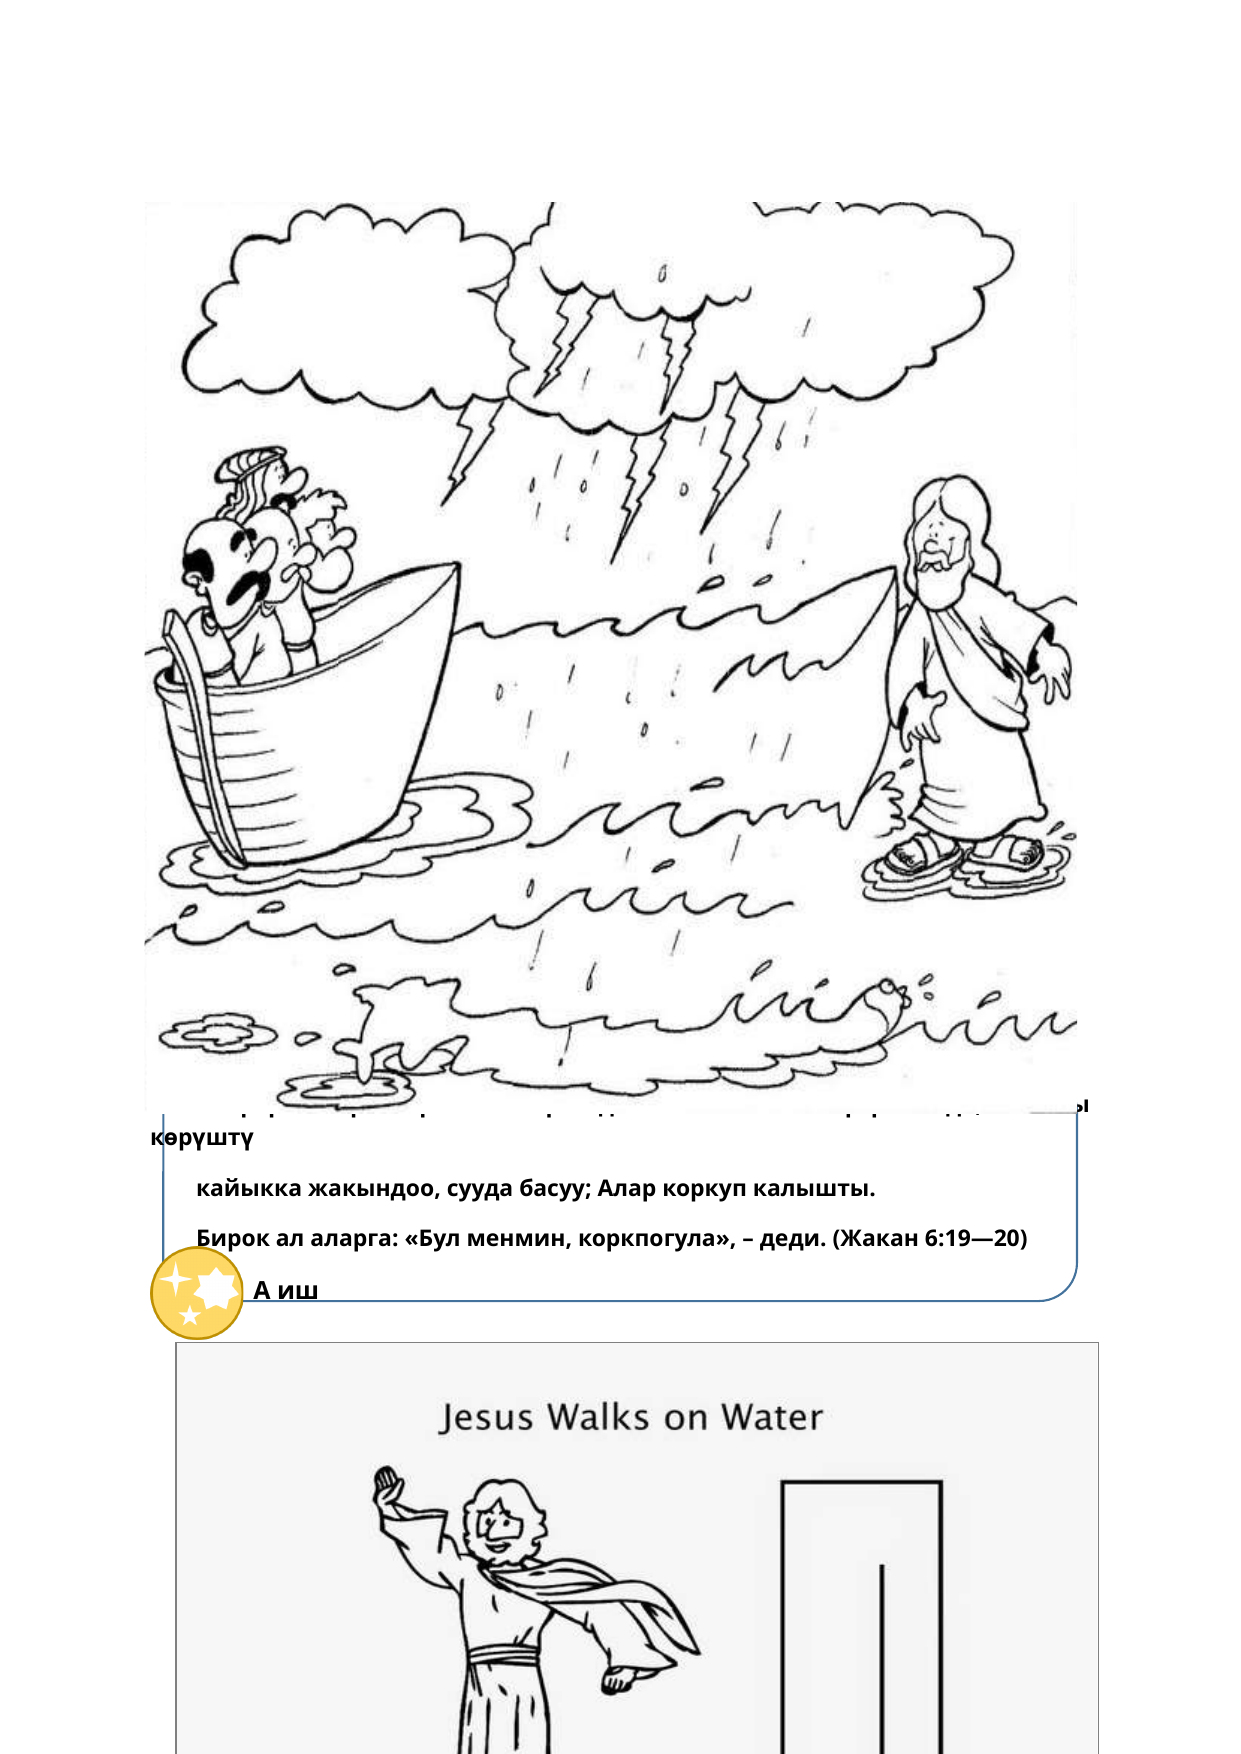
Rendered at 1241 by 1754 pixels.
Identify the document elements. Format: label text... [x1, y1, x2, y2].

text Бирок ал аларга: «Бул менмин, коркпогула», – деди. (Жакан 6:19—20) [150, 1222, 1090, 1253]
picture [177, 1343, 1098, 1754]
picture [144, 202, 1078, 1114]
text Алар үч же үч жарым чакырымдай кайык менен сүзүшкөндө, Ыйсаны көрүштү [150, 1088, 1090, 1153]
text А иш [244, 1273, 1090, 1307]
text кайыкка жакындоо, сууда басуу; Алар коркуп калышты. [150, 1172, 1090, 1203]
picture [150, 1246, 244, 1340]
